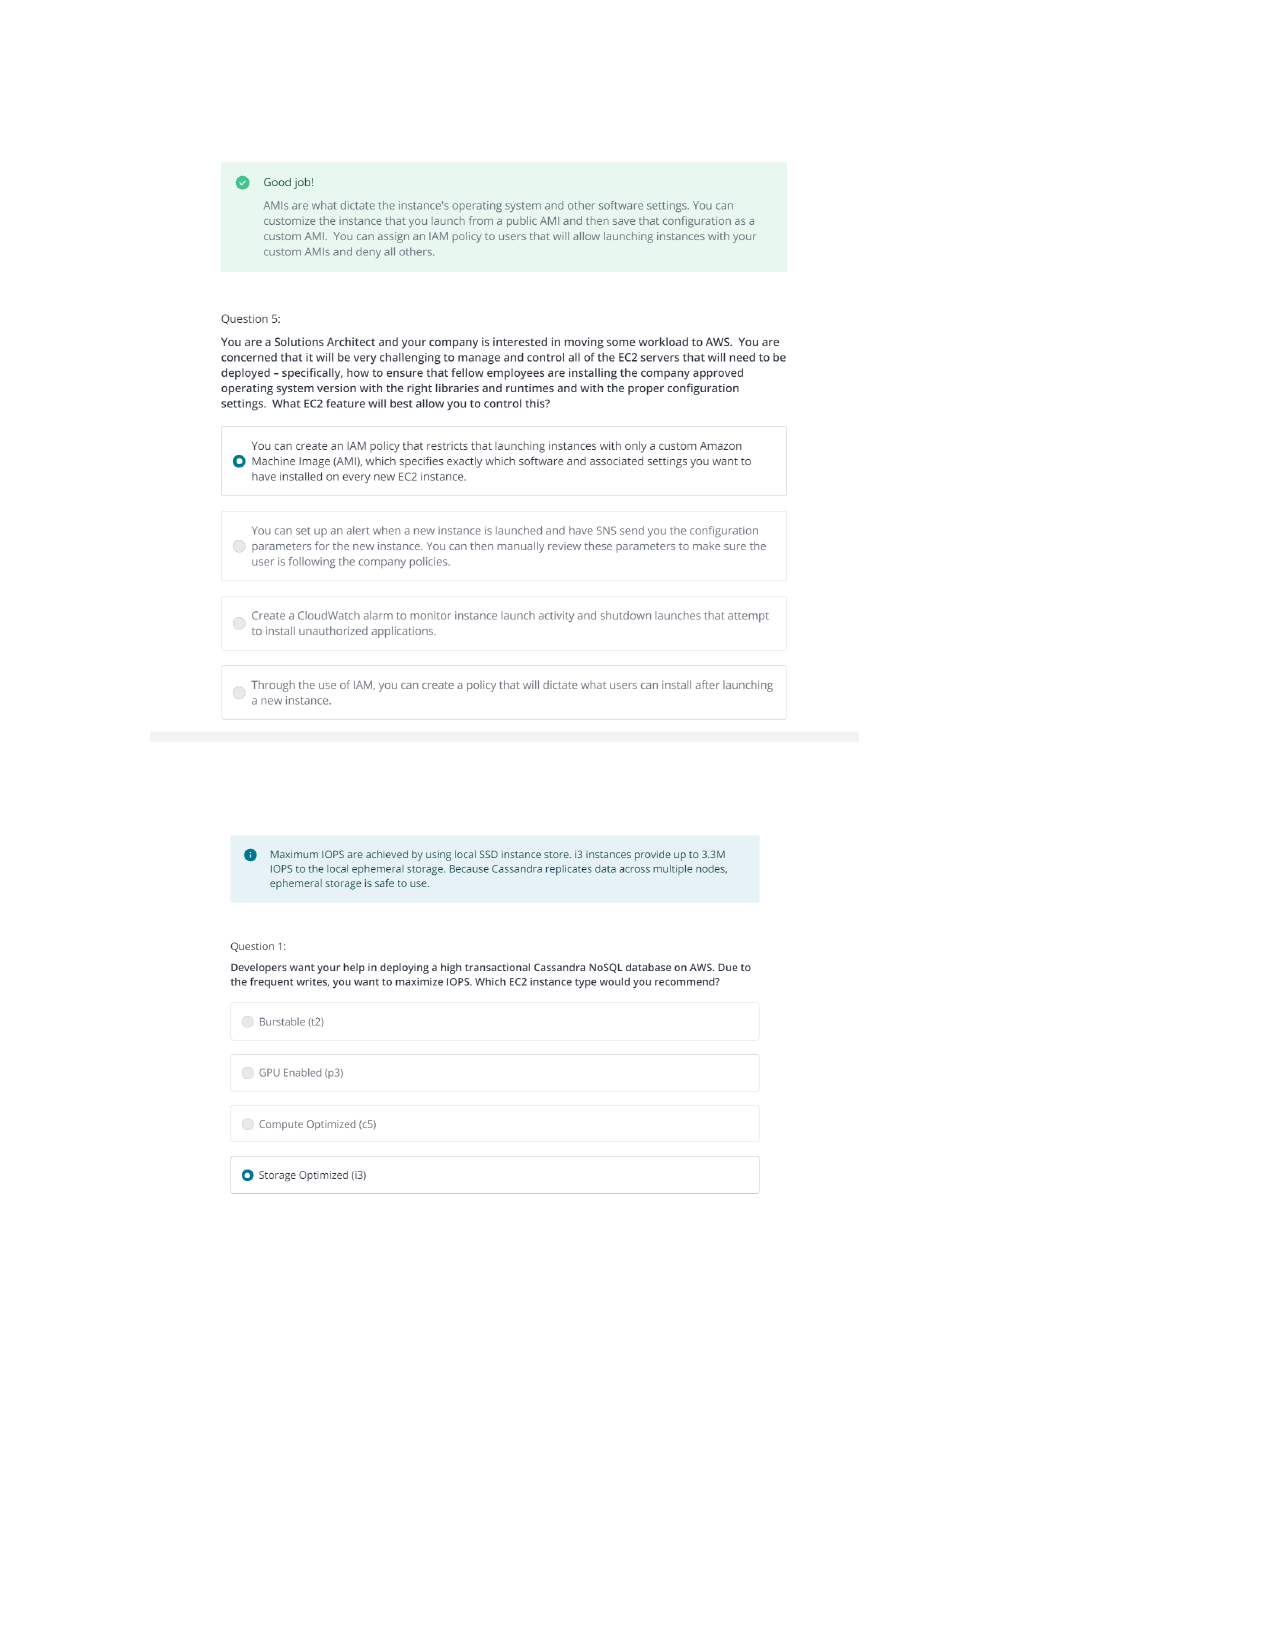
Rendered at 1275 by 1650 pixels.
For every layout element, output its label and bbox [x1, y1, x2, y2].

picture [150, 805, 818, 1242]
picture [150, 150, 859, 742]
